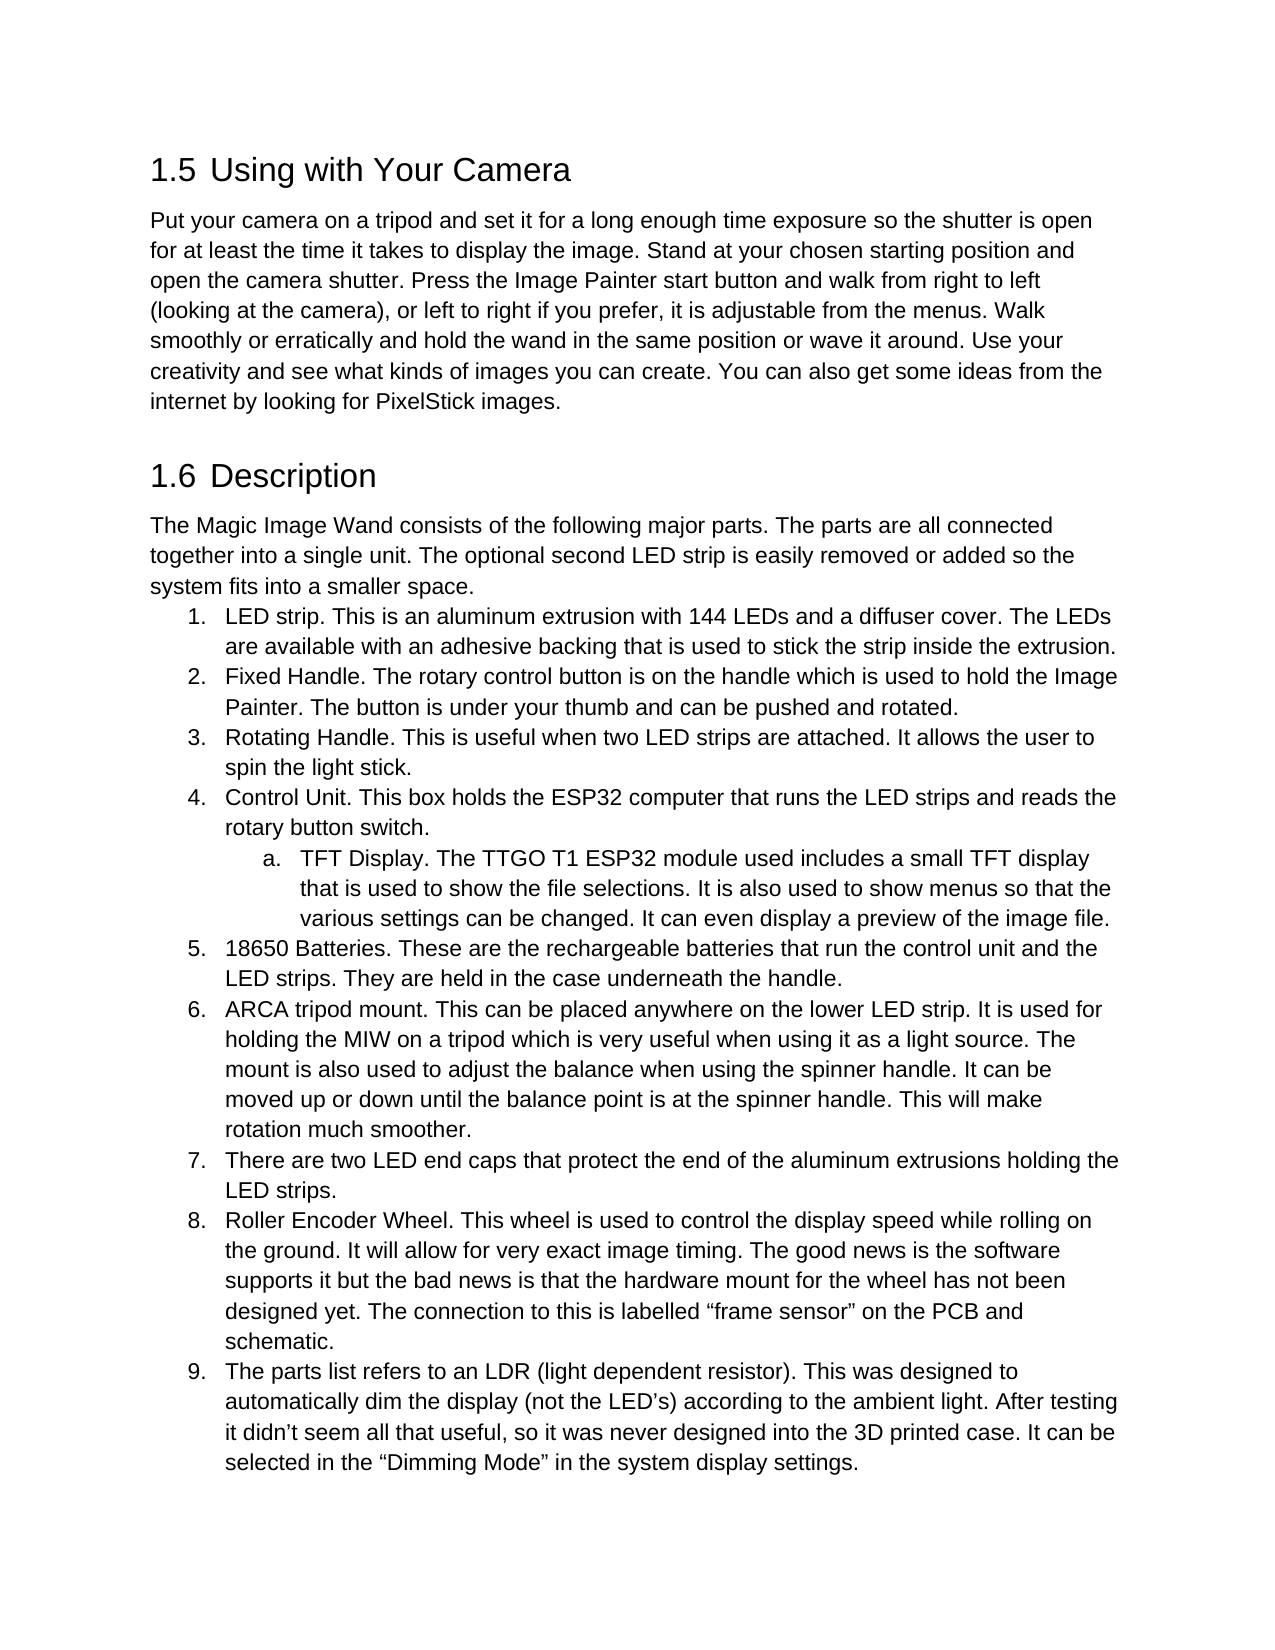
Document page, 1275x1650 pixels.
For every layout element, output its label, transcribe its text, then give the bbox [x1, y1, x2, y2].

list 18650 Batteries. These are the rechargeable batteries that run the control unit and the LED strips. They are held in the case underneath the handle. [187, 935, 1125, 992]
list The parts list refers to an LDR (light dependent resistor). This was designed to automatically dim the display (not the LED’s) according to the ambient light. After testing it didn’t seem all that useful, so it was never designed into the 3D printed case. It can be selected in the “Dimming Mode” in the system display settings. [187, 1358, 1125, 1475]
list TFT Display. The TTGO T1 ESP32 module used includes a small TFT display that is used to show the file selections. It is also used to show menus so that the various settings can be changed. It can even display a preview of the image file. [262, 844, 1125, 931]
list Fixed Handle. The rotary control button is on the handle which is used to hold the Image Painter. The button is under your thumb and can be pushed and rotated. [187, 663, 1125, 720]
list Rotating Handle. This is useful when two LED strips are attached. It allows the user to spin the light stick. [187, 724, 1125, 780]
text Put your camera on a tripod and set it for a long enough time exposure so the shutter is open for at least the time it takes to display the image. Stand at your chosen starting position and open the camera shutter. Press the Image Painter start button and walk from right to left (looking at the camera), or left to right if you prefer, it is adjustable from the menus. Walk smoothly or erratically and hold the wand in the same position or wave it around. Use your creativity and see what kinds of images you can create. You can also get some ideas from the internet by looking for PixelStick images. [150, 207, 1125, 414]
text The Magic Image Wand consists of the following major parts. The parts are all connected together into a single unit. The optional second LED strip is easily removed or added so the system fits into a smaller space. [150, 512, 1125, 599]
subtitle Using with Your Camera [150, 150, 1125, 188]
list Roller Encoder Wheel. This wheel is used to control the display speed while rolling on the ground. It will allow for very exact image timing. The good news is the software supports it but the bad news is that the hardware mount for the wheel has not been designed yet. The connection to this is labelled “frame sensor” on the PCB and schematic. [187, 1207, 1125, 1354]
list LED strip. This is an aluminum extrusion with 144 LEDs and a diffuser cover. The LEDs are available with an adhesive backing that is used to stick the strip inside the extrusion. [187, 603, 1125, 659]
list Control Unit. This box holds the ESP32 computer that runs the LED strips and reads the rotary button switch. [187, 784, 1125, 841]
subtitle Description [150, 456, 1125, 494]
list ARCA tripod mount. This can be placed anywhere on the lower LED strip. It is used for holding the MIW on a tripod which is very useful when using it as a light source. The mount is also used to adjust the balance when using the spinner handle. It can be moved up or down until the balance point is at the spinner handle. This will make rotation much smoother. [187, 996, 1125, 1143]
list There are two LED end caps that protect the end of the aluminum extrusions holding the LED strips. [187, 1147, 1125, 1203]
